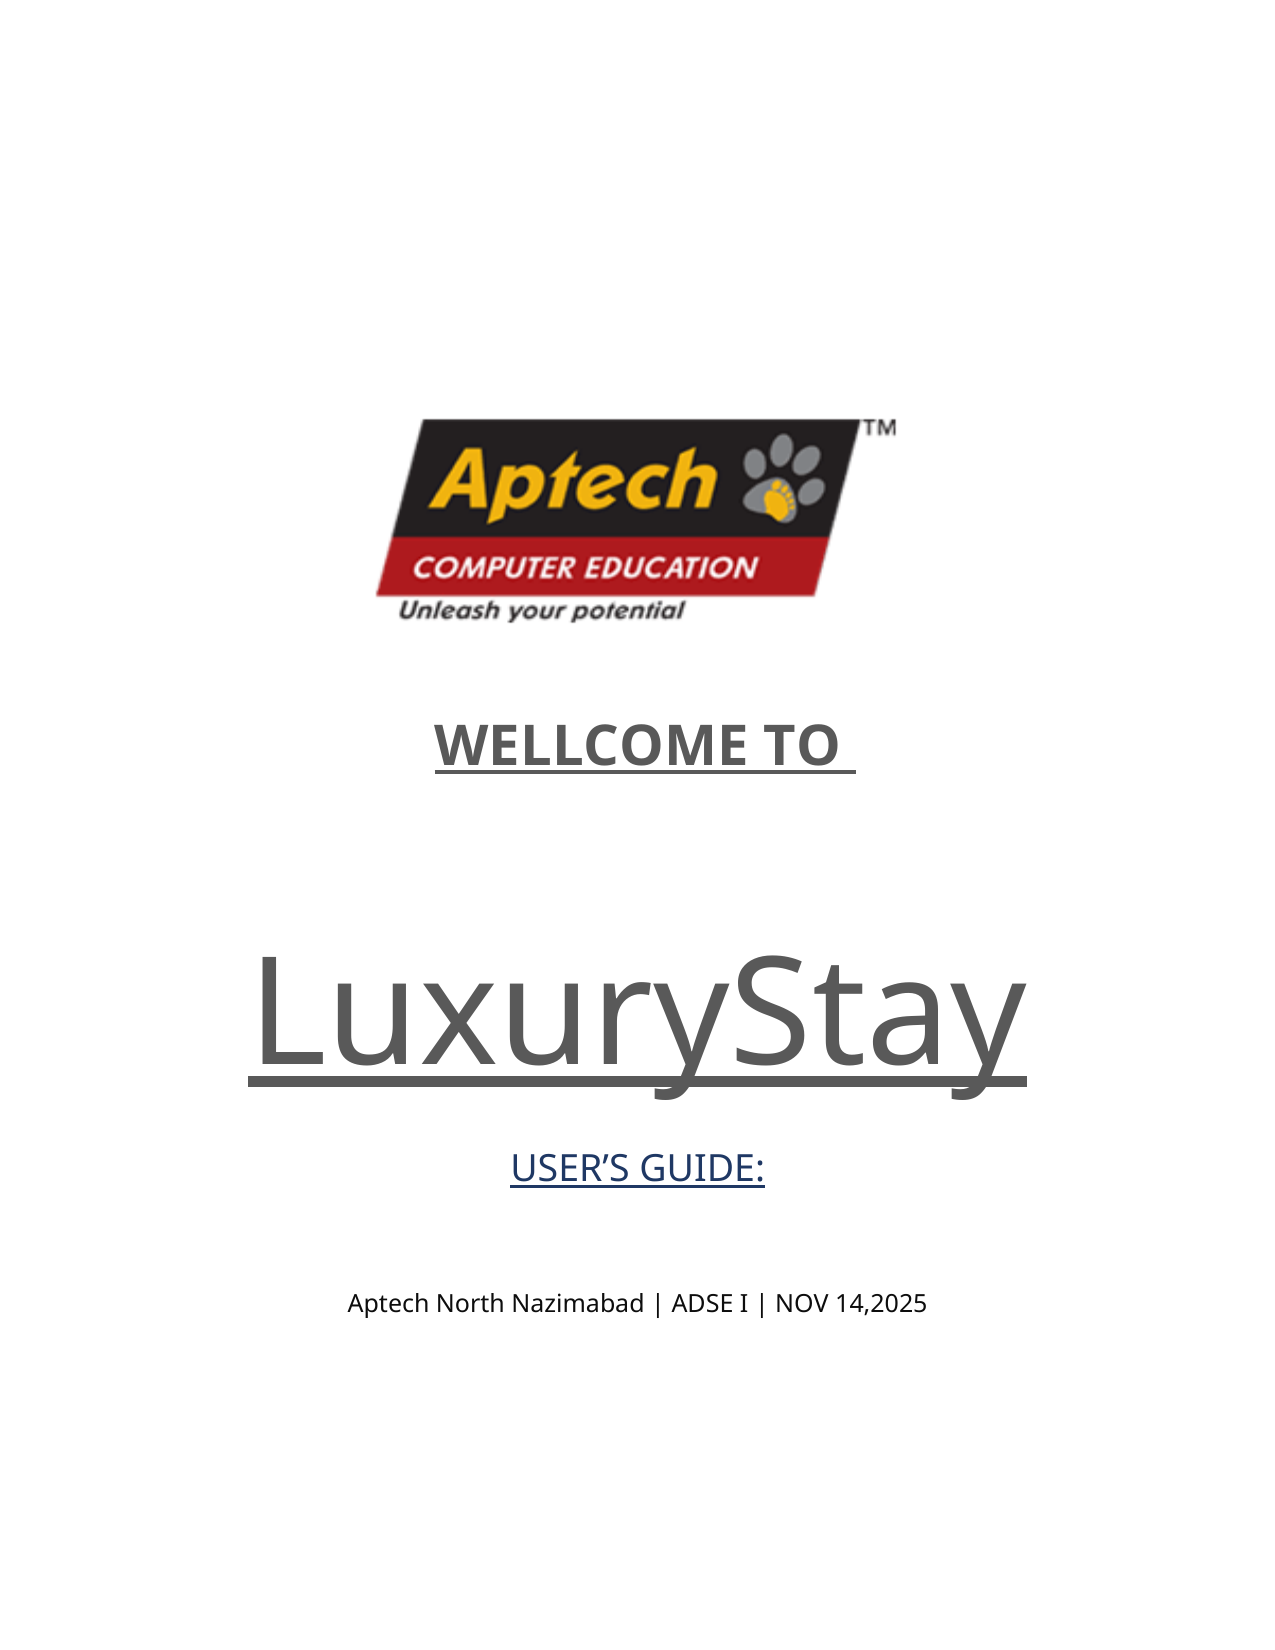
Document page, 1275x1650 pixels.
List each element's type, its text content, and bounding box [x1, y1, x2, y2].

text Aptech North Nazimabad | ADSE I | NOV 14,2025 [150, 1285, 1125, 1319]
picture [364, 348, 911, 677]
text USER’S GUIDE: [150, 1142, 1125, 1193]
text LuxuryStay [150, 904, 1125, 1109]
